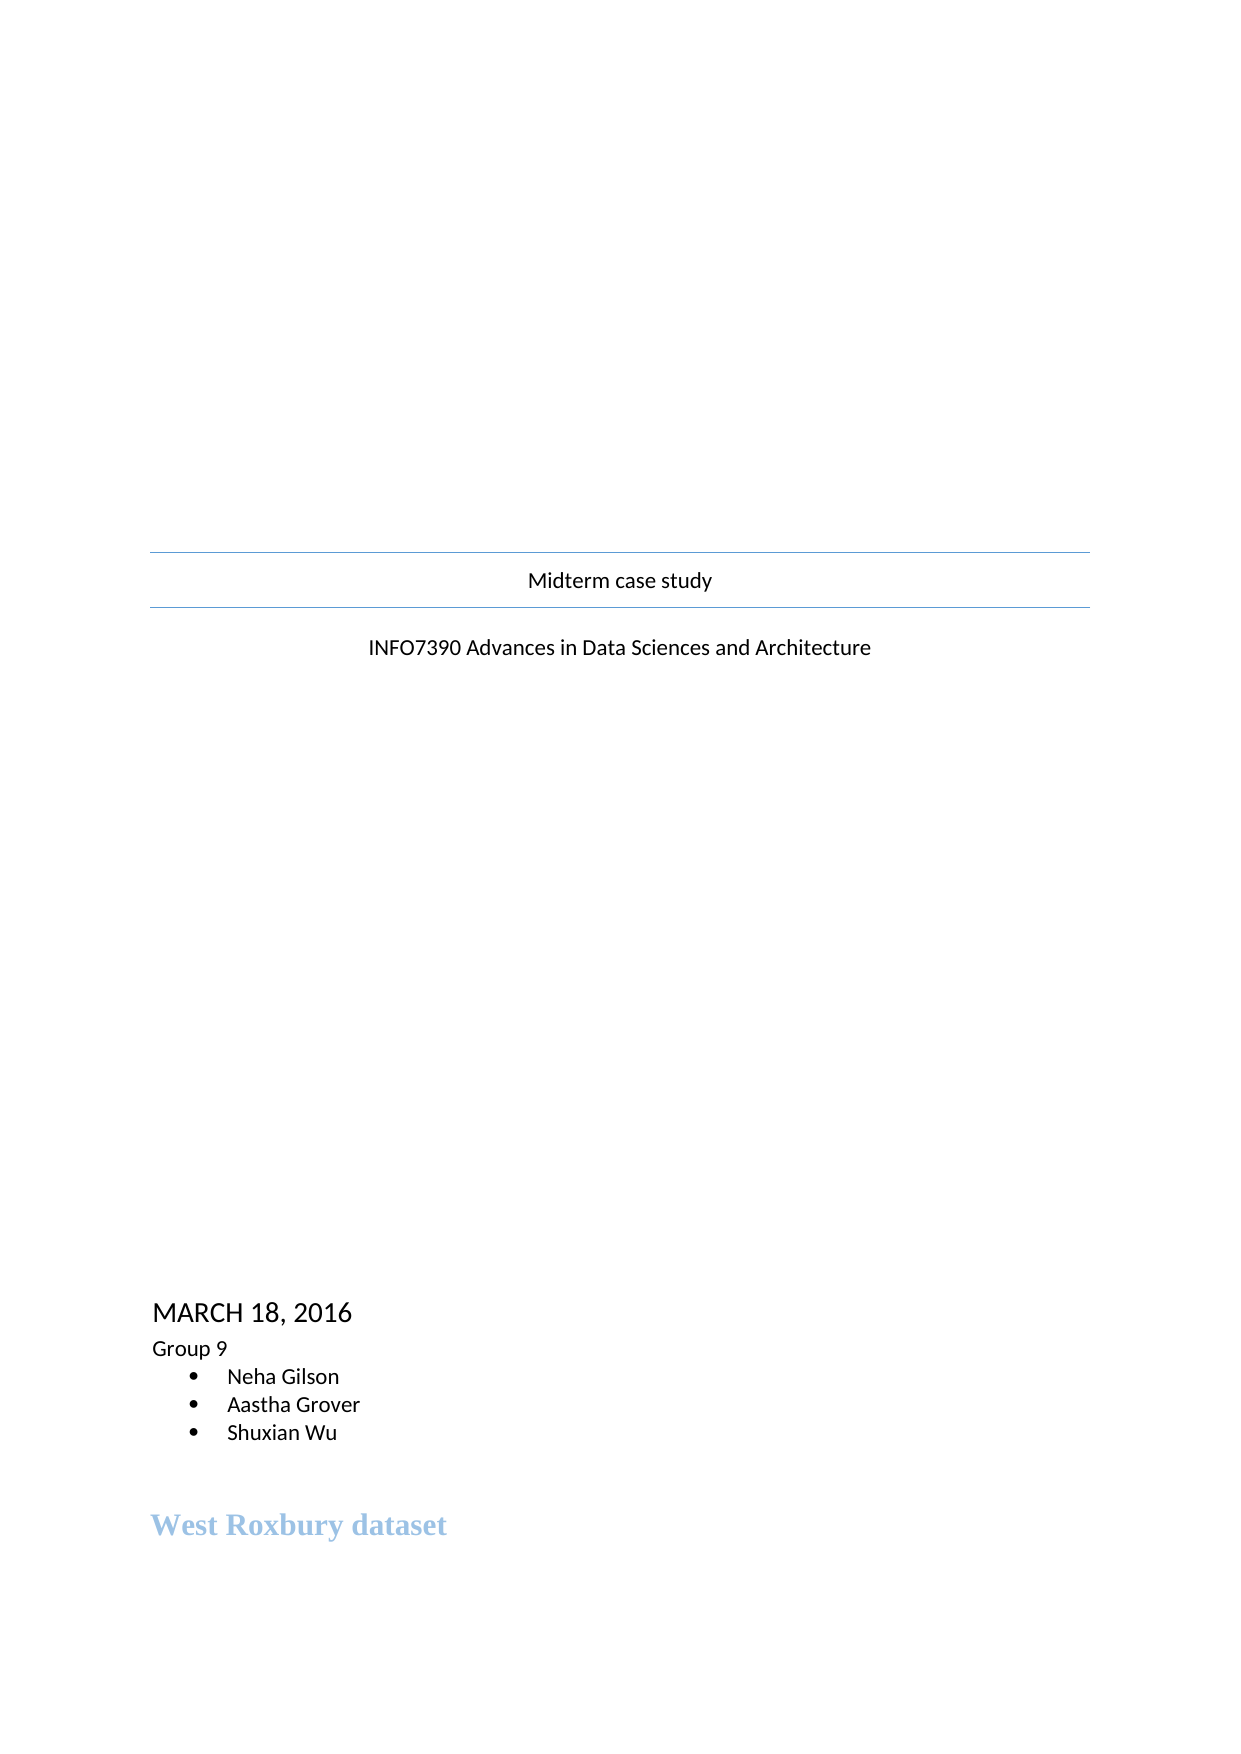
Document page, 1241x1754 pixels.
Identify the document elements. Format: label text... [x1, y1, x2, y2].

text West Roxbury dataset [150, 1506, 1090, 1542]
